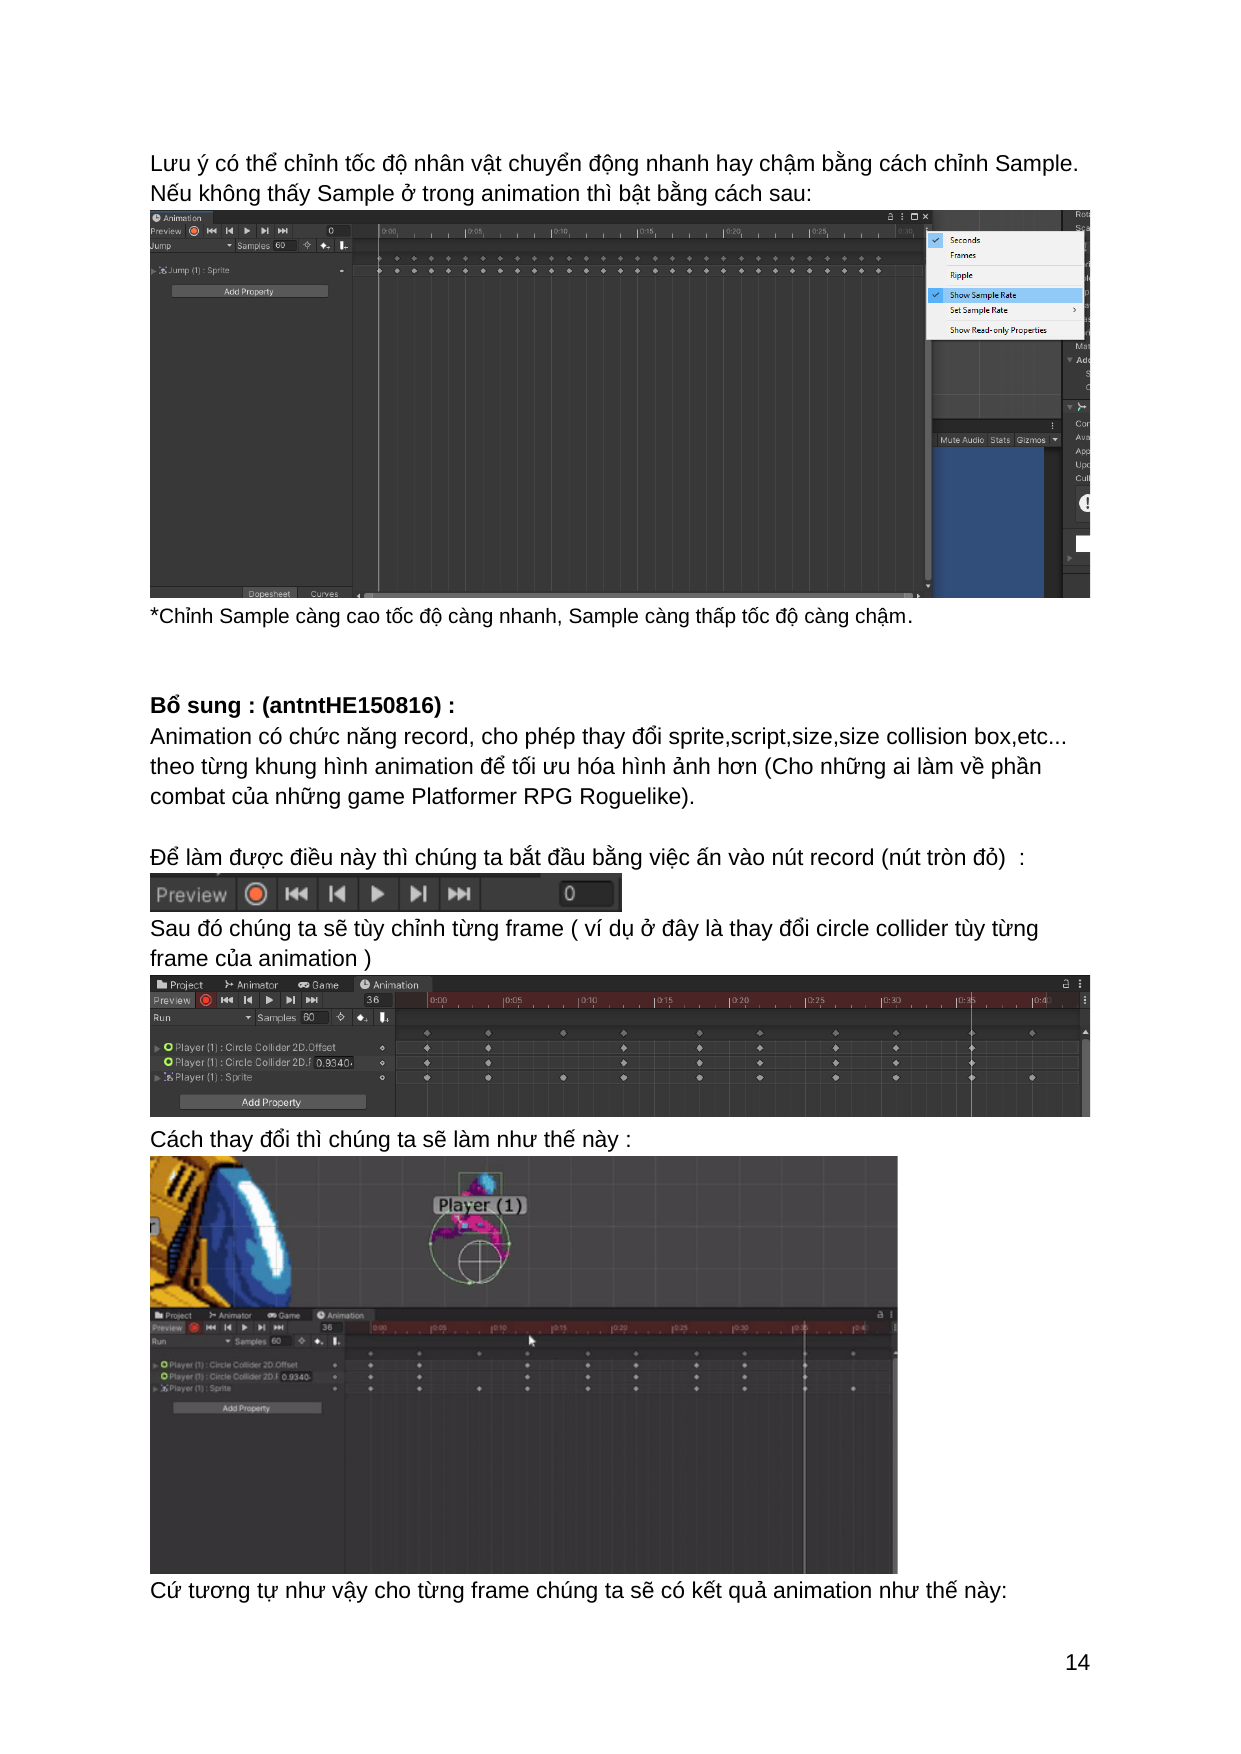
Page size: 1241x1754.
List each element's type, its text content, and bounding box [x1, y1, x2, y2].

text Nếu không thấy Sample ở trong animation thì bật bằng cách sau: [150, 180, 1090, 207]
text Lưu ý có thể chỉnh tốc độ nhân vật chuyển động nhanh hay chậm bằng cách chỉnh Sample. [150, 150, 1090, 176]
picture [150, 975, 1091, 1117]
text Bổ sung : (antntHE150816) : [150, 692, 1090, 719]
text Để làm được điều này thì chúng ta bắt đầu bằng việc ấn vào nút record (nút tròn đỏ) : [150, 843, 1090, 870]
text Cứ tương tự như vậy cho từng frame chúng ta sẽ có kết quả animation như thế này: [150, 1577, 1090, 1603]
text Cách thay đổi thì chúng ta sẽ làm như thế này : [150, 1126, 1090, 1152]
picture [150, 873, 622, 912]
picture [150, 1156, 898, 1574]
text Animation có chức năng record, cho phép thay đổi sprite,script,size,size collision box,etc... theo từng khung hình animation để tối ưu hóa hình ảnh hơn (Cho những ai làm về phần combat của những game Platformer RPG Roguelike). [150, 723, 1090, 809]
text *Chỉnh Sample càng cao tốc độ càng nhanh, Sample càng thấp tốc độ càng chậm. [150, 602, 1090, 628]
picture [150, 210, 1091, 598]
text Sau đó chúng ta sẽ tùy chỉnh từng frame ( ví dụ ở đây là thay đổi circle collider tùy từng frame của animation ) [150, 915, 1090, 975]
